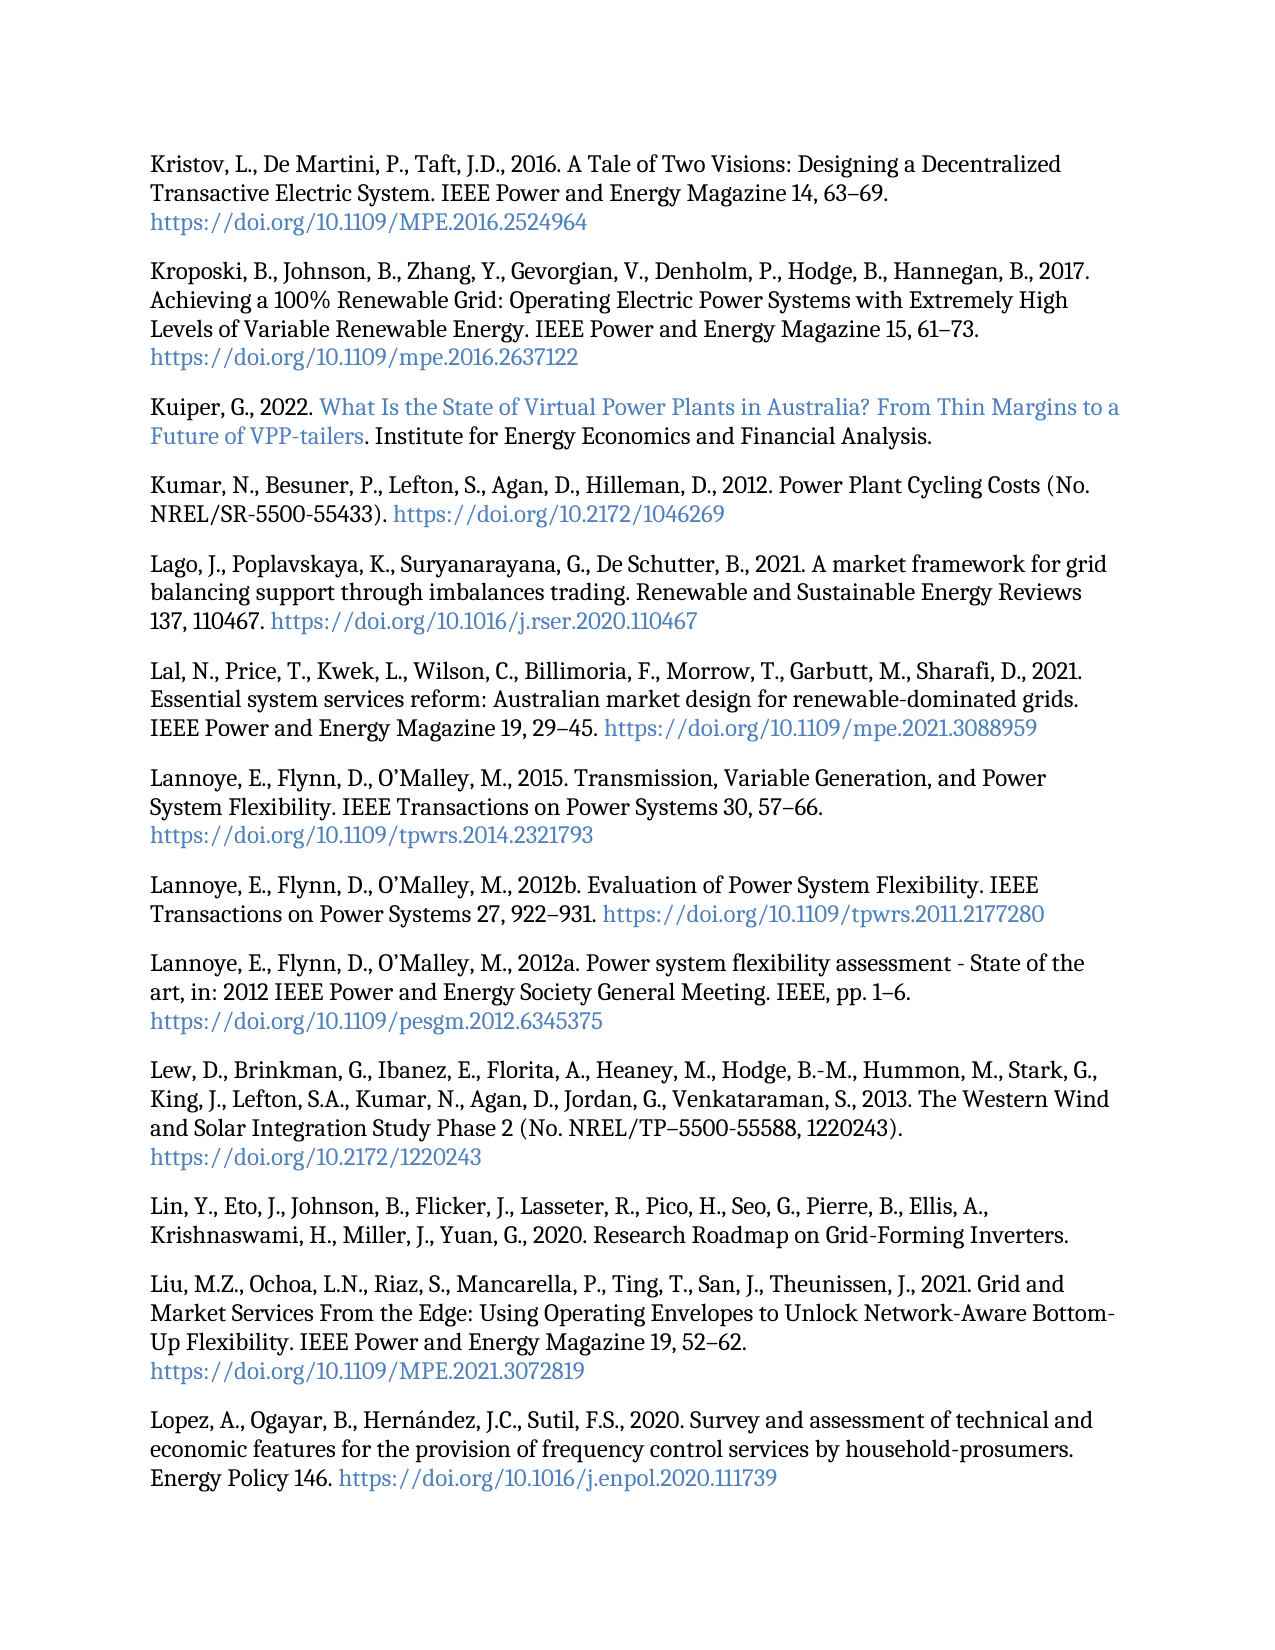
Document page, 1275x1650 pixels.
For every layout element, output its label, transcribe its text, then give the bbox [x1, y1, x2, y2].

text Lannoye, E., Flynn, D., O’Malley, M., 2015. Transmission, Variable Generation, and Power System Flexibility. IEEE Transactions on Power Systems 30, 57–66. https://doi.org/10.1109/tpwrs.2014.2321793 [150, 764, 1125, 850]
text Kroposki, B., Johnson, B., Zhang, Y., Gevorgian, V., Denholm, P., Hodge, B., Hannegan, B., 2017. Achieving a 100% Renewable Grid: Operating Electric Power Systems with Extremely High Levels of Variable Renewable Energy. IEEE Power and Energy Magazine 15, 61–73. https://doi.org/10.1109/mpe.2016.2637122 [150, 257, 1125, 372]
text Lannoye, E., Flynn, D., O’Malley, M., 2012b. Evaluation of Power System Flexibility. IEEE Transactions on Power Systems 27, 922–931. https://doi.org/10.1109/tpwrs.2011.2177280 [150, 871, 1125, 928]
text Kristov, L., De Martini, P., Taft, J.D., 2016. A Tale of Two Visions: Designing a Decentralized Transactive Electric System. IEEE Power and Energy Magazine 14, 63–69. https://doi.org/10.1109/MPE.2016.2524964 [150, 150, 1125, 236]
text Lannoye, E., Flynn, D., O’Malley, M., 2012a. Power system flexibility assessment - State of the art, in: 2012 IEEE Power and Energy Society General Meeting. IEEE, pp. 1–6. https://doi.org/10.1109/pesgm.2012.6345375 [150, 949, 1125, 1035]
text Lal, N., Price, T., Kwek, L., Wilson, C., Billimoria, F., Morrow, T., Garbutt, M., Sharafi, D., 2021. Essential system services reform: Australian market design for renewable-dominated grids. IEEE Power and Energy Magazine 19, 29–45. https://doi.org/10.1109/mpe.2021.3088959 [150, 657, 1125, 743]
text Lin, Y., Eto, J., Johnson, B., Flicker, J., Lasseter, R., Pico, H., Seo, G., Pierre, B., Ellis, A., Krishnaswami, H., Miller, J., Yuan, G., 2020. Research Roadmap on Grid-Forming Inverters. [150, 1192, 1125, 1249]
text Lago, J., Poplavskaya, K., Suryanarayana, G., De Schutter, B., 2021. A market framework for grid balancing support through imbalances trading. Renewable and Sustainable Energy Reviews 137, 110467. https://doi.org/10.1016/j.rser.2020.110467 [150, 549, 1125, 636]
text Lopez, A., Ogayar, B., Hernández, J.C., Sutil, F.S., 2020. Survey and assessment of technical and economic features for the provision of frequency control services by household-prosumers. Energy Policy 146. https://doi.org/10.1016/j.enpol.2020.111739 [150, 1406, 1125, 1492]
text Kumar, N., Besuner, P., Lefton, S., Agan, D., Hilleman, D., 2012. Power Plant Cycling Costs (No. NREL/SR-5500-55433). https://doi.org/10.2172/1046269 [150, 471, 1125, 529]
text Lew, D., Brinkman, G., Ibanez, E., Florita, A., Heaney, M., Hodge, B.-M., Hummon, M., Stark, G., King, J., Lefton, S.A., Kumar, N., Agan, D., Jordan, G., Venkataraman, S., 2013. The Western Wind and Solar Integration Study Phase 2 (No. NREL/TP–5500-55588, 1220243). https://doi.org/10.2172/1220243 [150, 1056, 1125, 1171]
text Liu, M.Z., Ochoa, L.N., Riaz, S., Mancarella, P., Ting, T., San, J., Theunissen, J., 2021. Grid and Market Services From the Edge: Using Operating Envelopes to Unlock Network-Aware Bottom-Up Flexibility. IEEE Power and Energy Magazine 19, 52–62. https://doi.org/10.1109/MPE.2021.3072819 [150, 1270, 1125, 1385]
text Kuiper, G., 2022. What Is the State of Virtual Power Plants in Australia? From Thin Margins to a Future of VPP-tailers. Institute for Energy Economics and Financial Analysis. [150, 393, 1125, 450]
